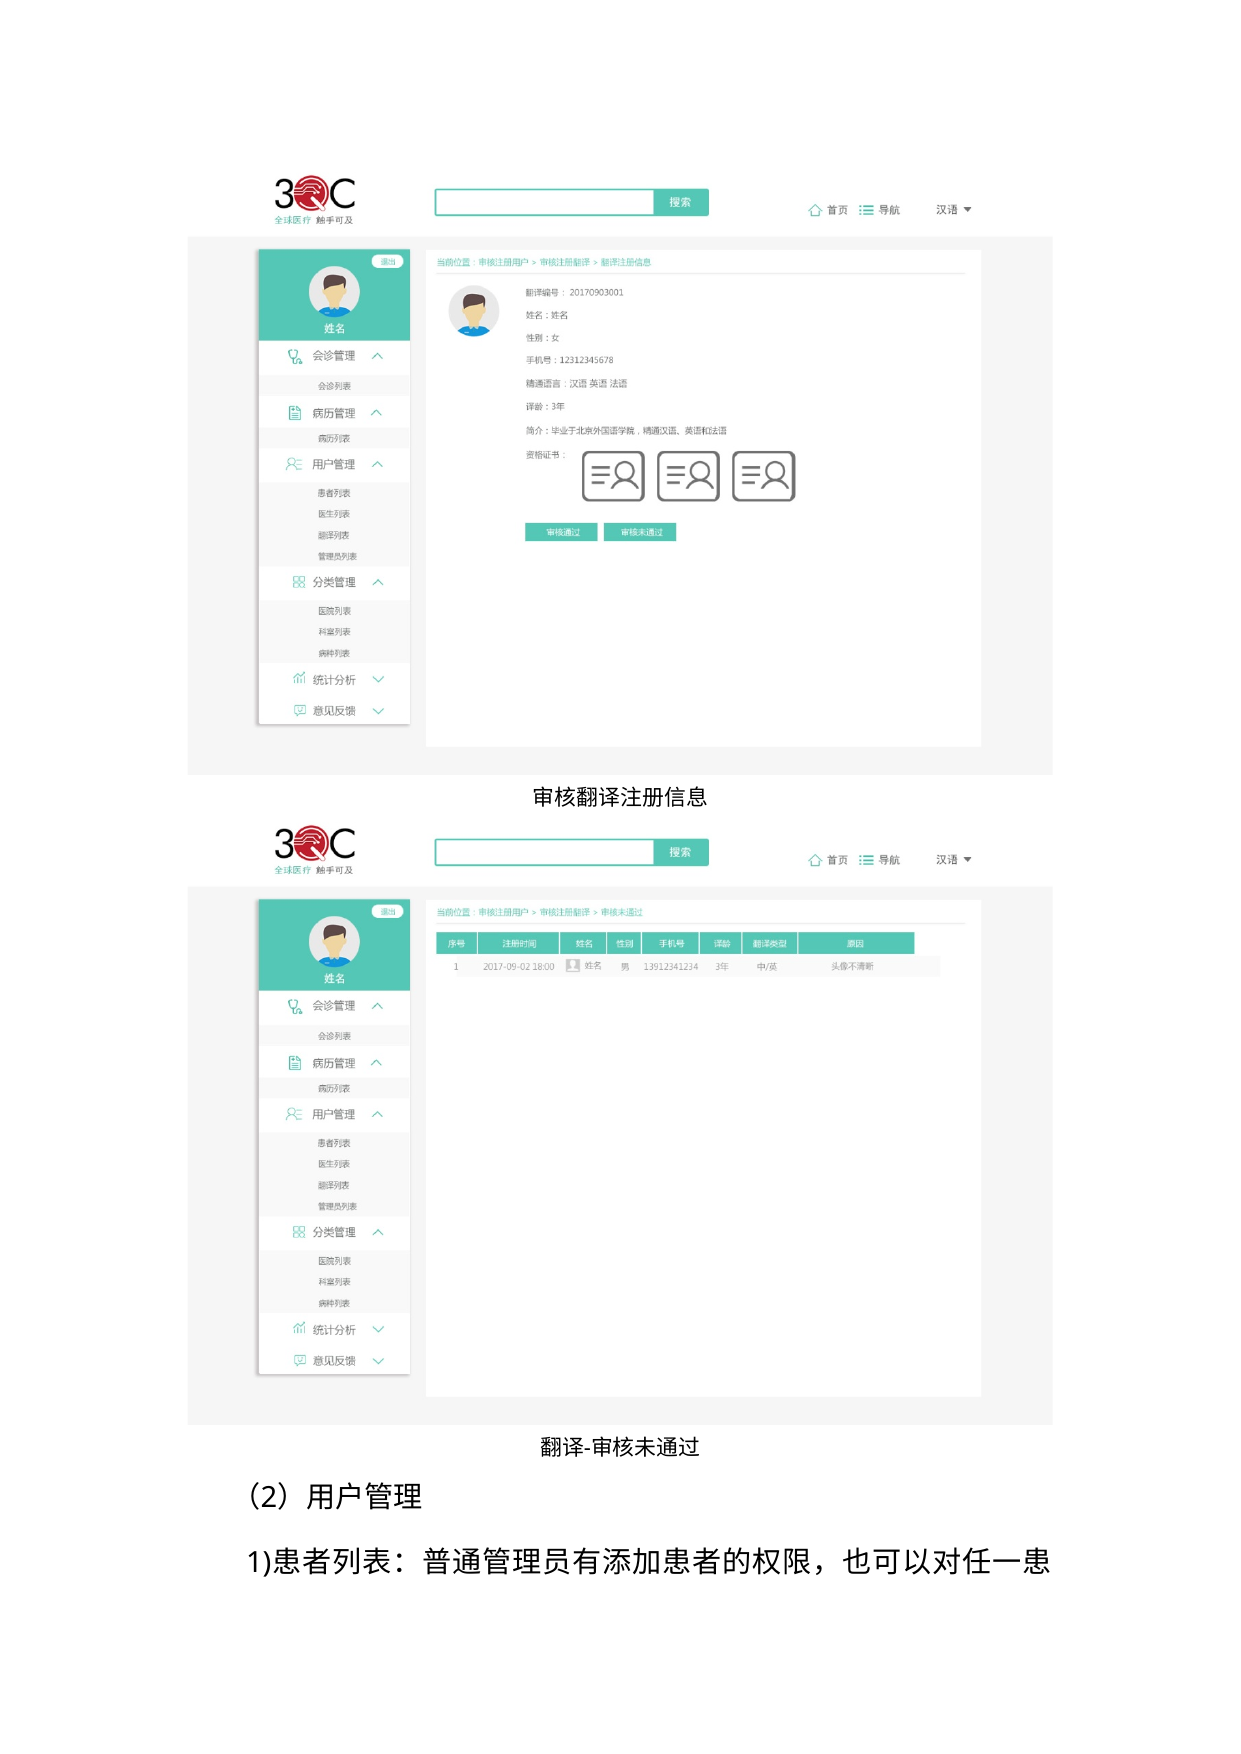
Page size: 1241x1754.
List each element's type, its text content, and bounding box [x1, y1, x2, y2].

picture [187, 812, 1053, 1425]
picture [187, 162, 1053, 775]
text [187, 1527, 1053, 1592]
text （2）用户管理 [187, 1462, 1053, 1527]
text 审核翻译注册信息 [187, 779, 1053, 812]
text 翻译-审核未通过 [187, 1429, 1053, 1462]
